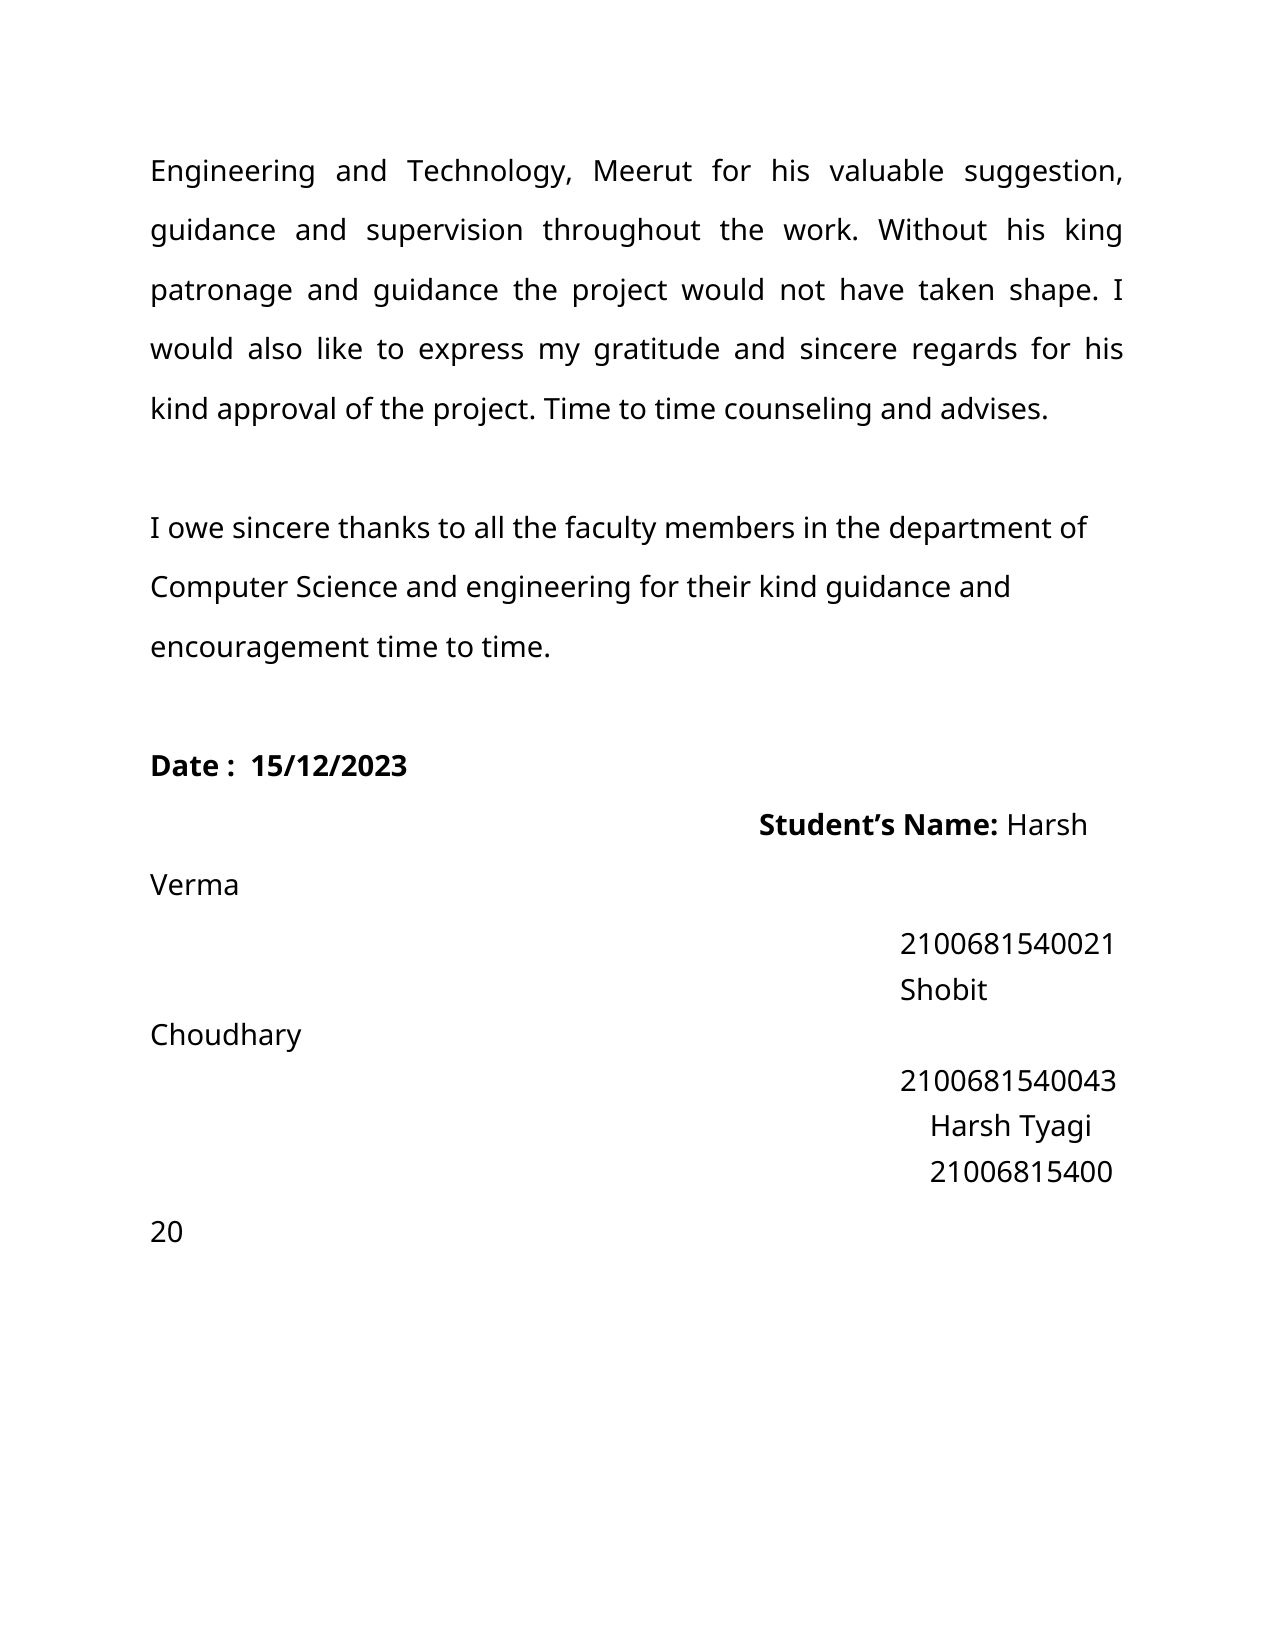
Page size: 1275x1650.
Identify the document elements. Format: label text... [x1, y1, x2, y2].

text I owe sincere thanks to all the faculty members in the department of Computer Science and engineering for their kind guidance and encouragement time to time. Date : 15/12/2023 [150, 507, 1125, 784]
text Harsh Tyagi [150, 1106, 1125, 1145]
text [150, 150, 1125, 428]
text Student’s Name: Harsh Verma [150, 804, 1125, 903]
text 2100681540043 [150, 1060, 1125, 1100]
text 2100681540021 [150, 923, 1125, 963]
text 2100681540020 [150, 1151, 1125, 1251]
text Shobit Choudhary [150, 969, 1125, 1054]
